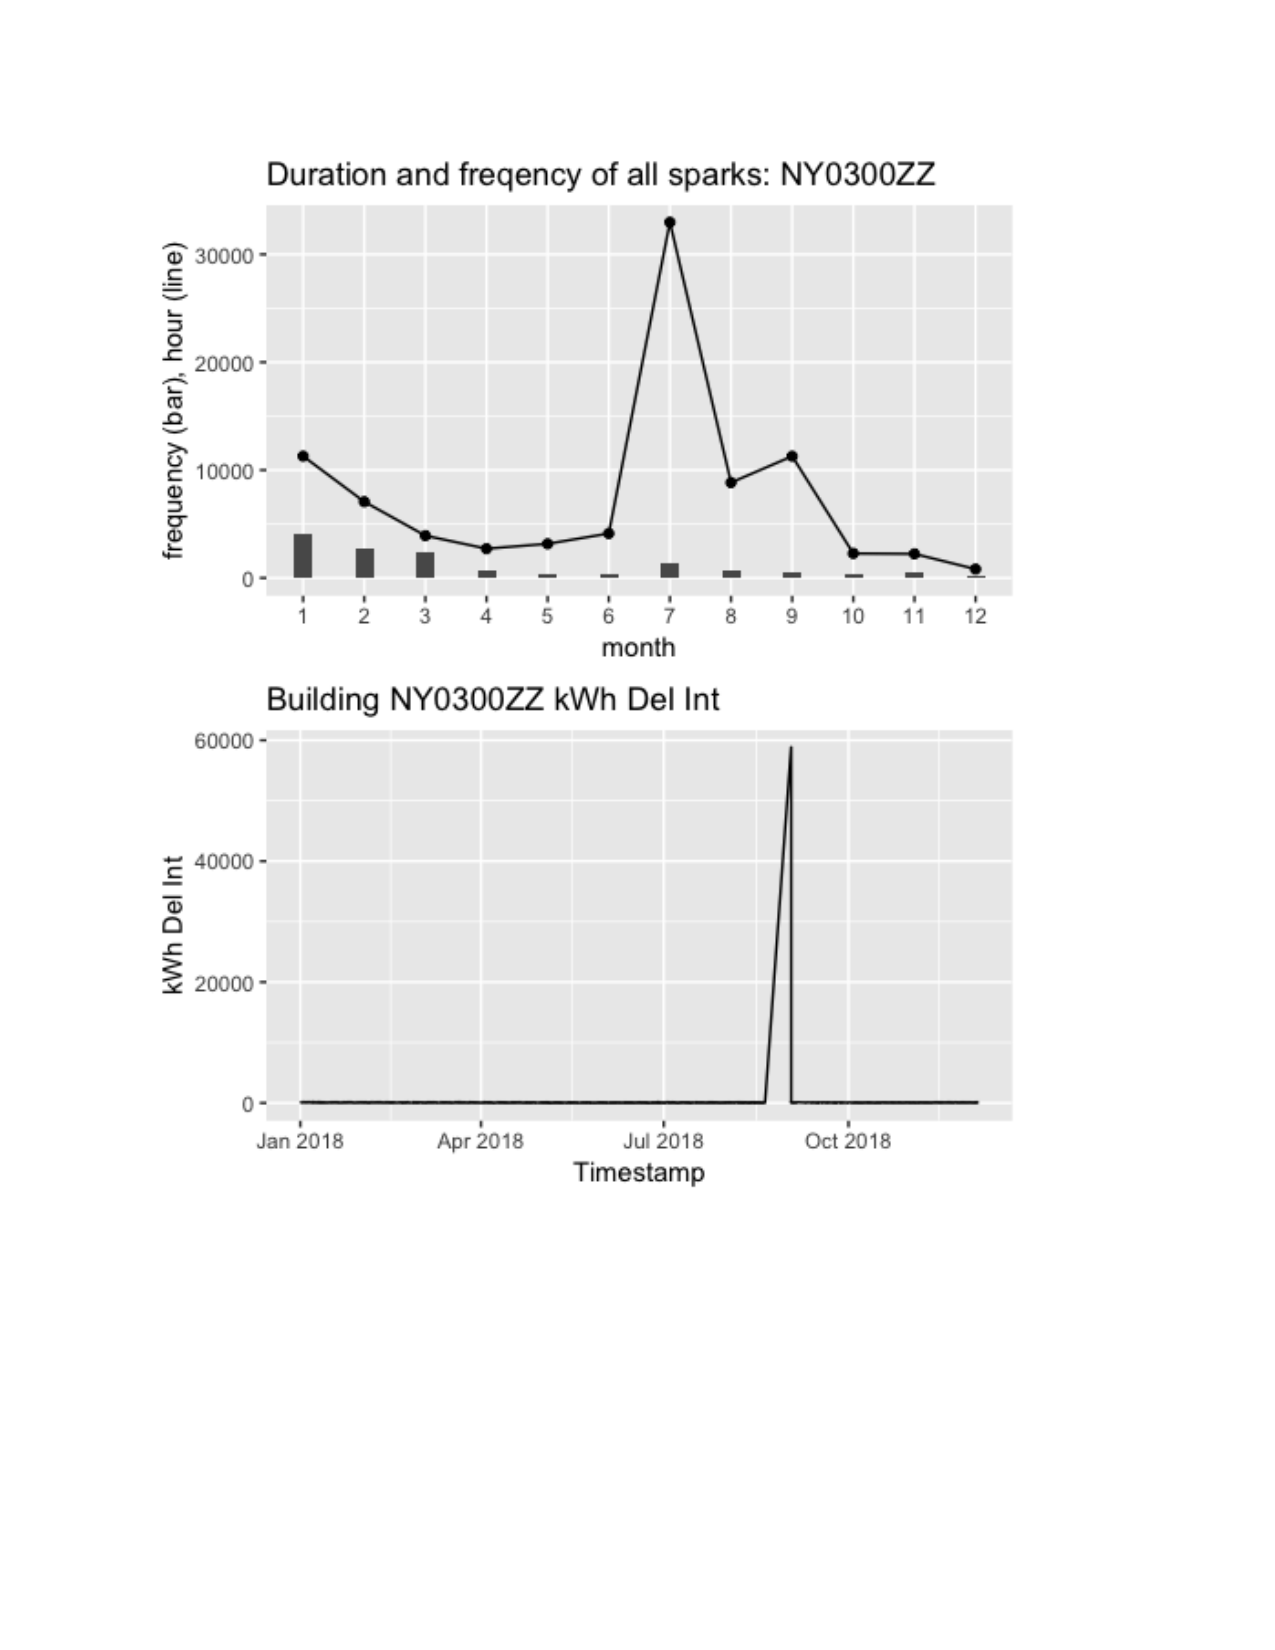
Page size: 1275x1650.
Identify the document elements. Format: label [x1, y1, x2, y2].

picture [150, 150, 1025, 1200]
